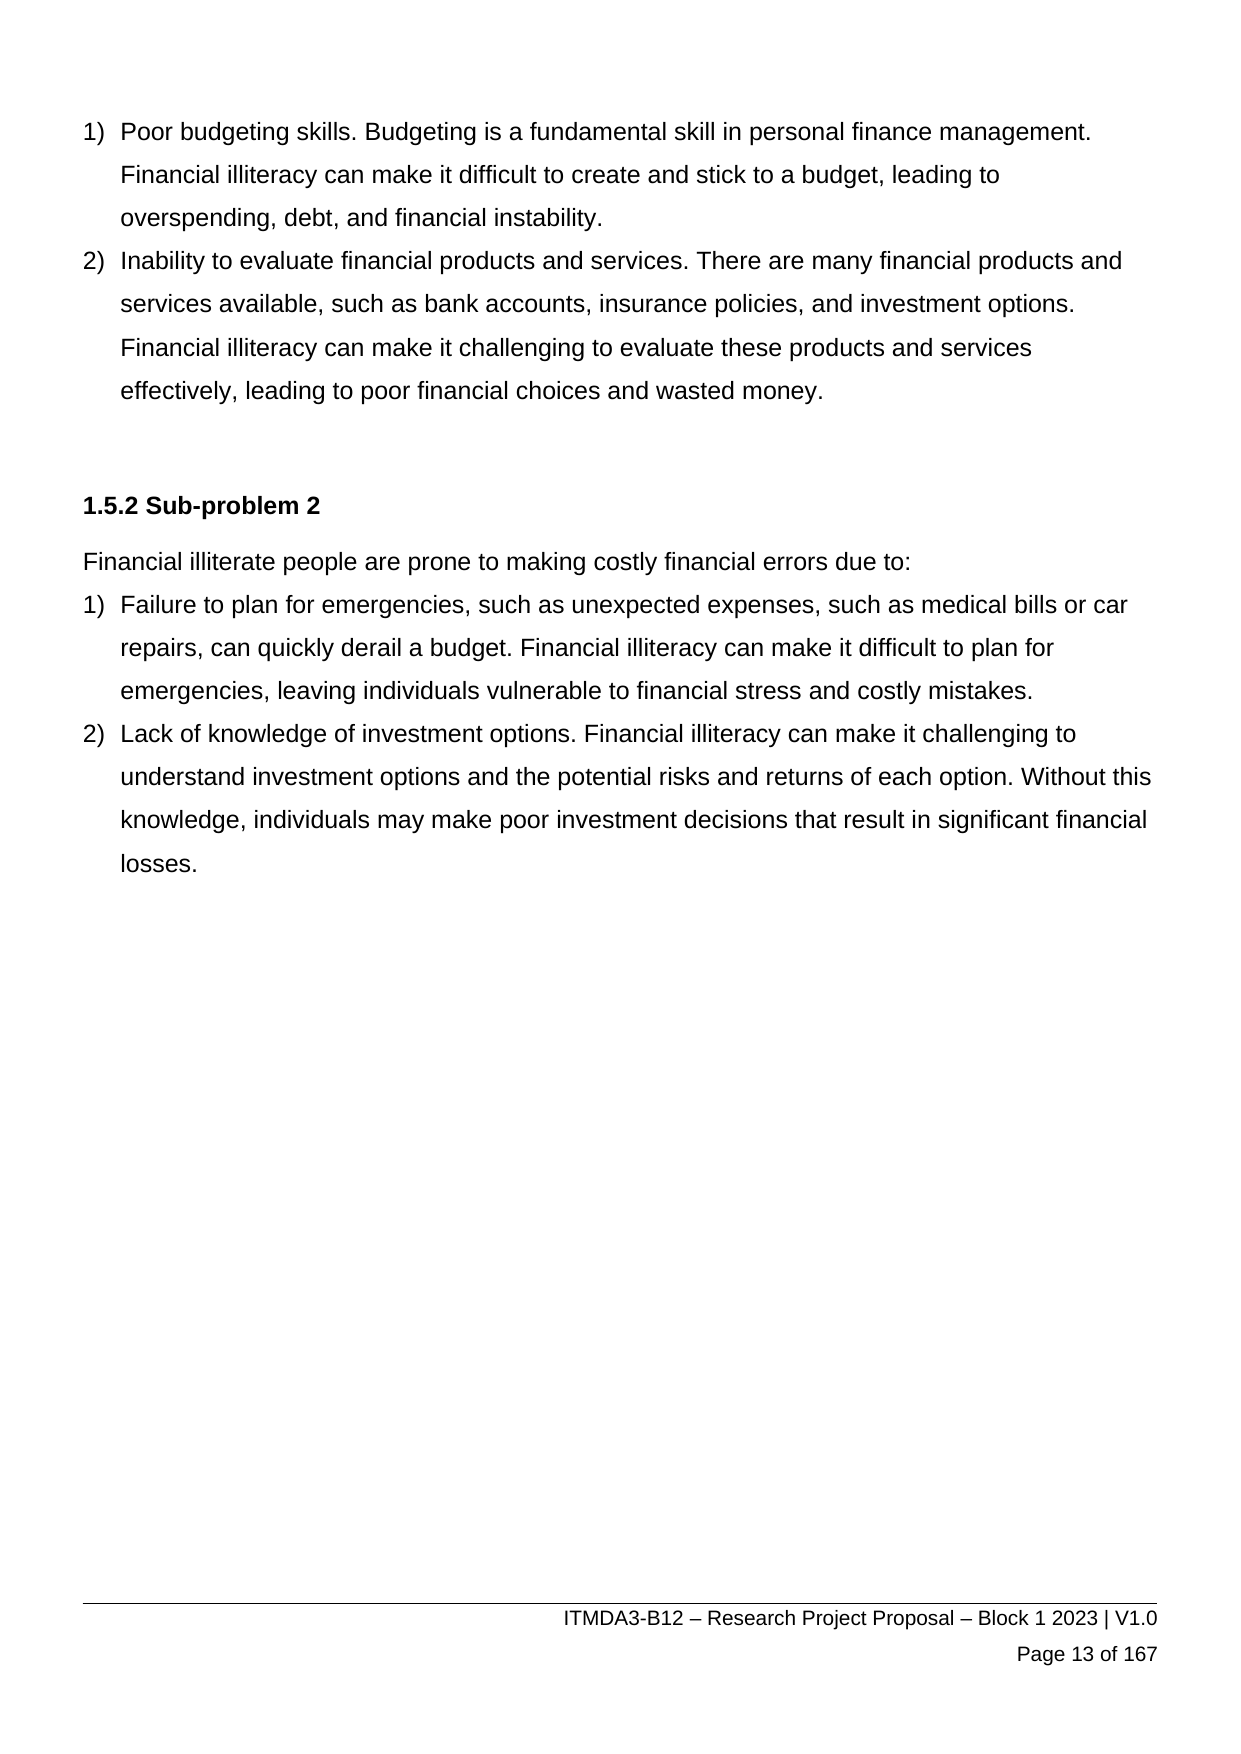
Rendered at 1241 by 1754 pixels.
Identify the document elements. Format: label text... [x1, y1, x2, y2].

subtitle 1.5.2 Sub-problem 2 [83, 491, 1157, 520]
list Poor budgeting skills. Budgeting is a fundamental skill in personal finance management. Financial illiteracy can make it difficult to create and stick to a budget, leading to overspending, debt, and financial instability. [83, 117, 1157, 232]
list Lack of knowledge of investment options. Financial illiteracy can make it challenging to understand investment options and the potential risks and returns of each option. Without this knowledge, individuals may make poor investment decisions that result in significant financial losses. [83, 719, 1157, 877]
list Failure to plan for emergencies, such as unexpected expenses, such as medical bills or car repairs, can quickly derail a budget. Financial illiteracy can make it difficult to plan for emergencies, leaving individuals vulnerable to financial stress and costly mistakes. [83, 590, 1157, 705]
list Inability to evaluate financial products and services. There are many financial products and services available, such as bank accounts, insurance policies, and investment options. Financial illiteracy can make it challenging to evaluate these products and services effectively, leading to poor financial choices and wasted money. [83, 246, 1157, 404]
text Financial illiterate people are prone to making costly financial errors due to: [83, 547, 1157, 575]
